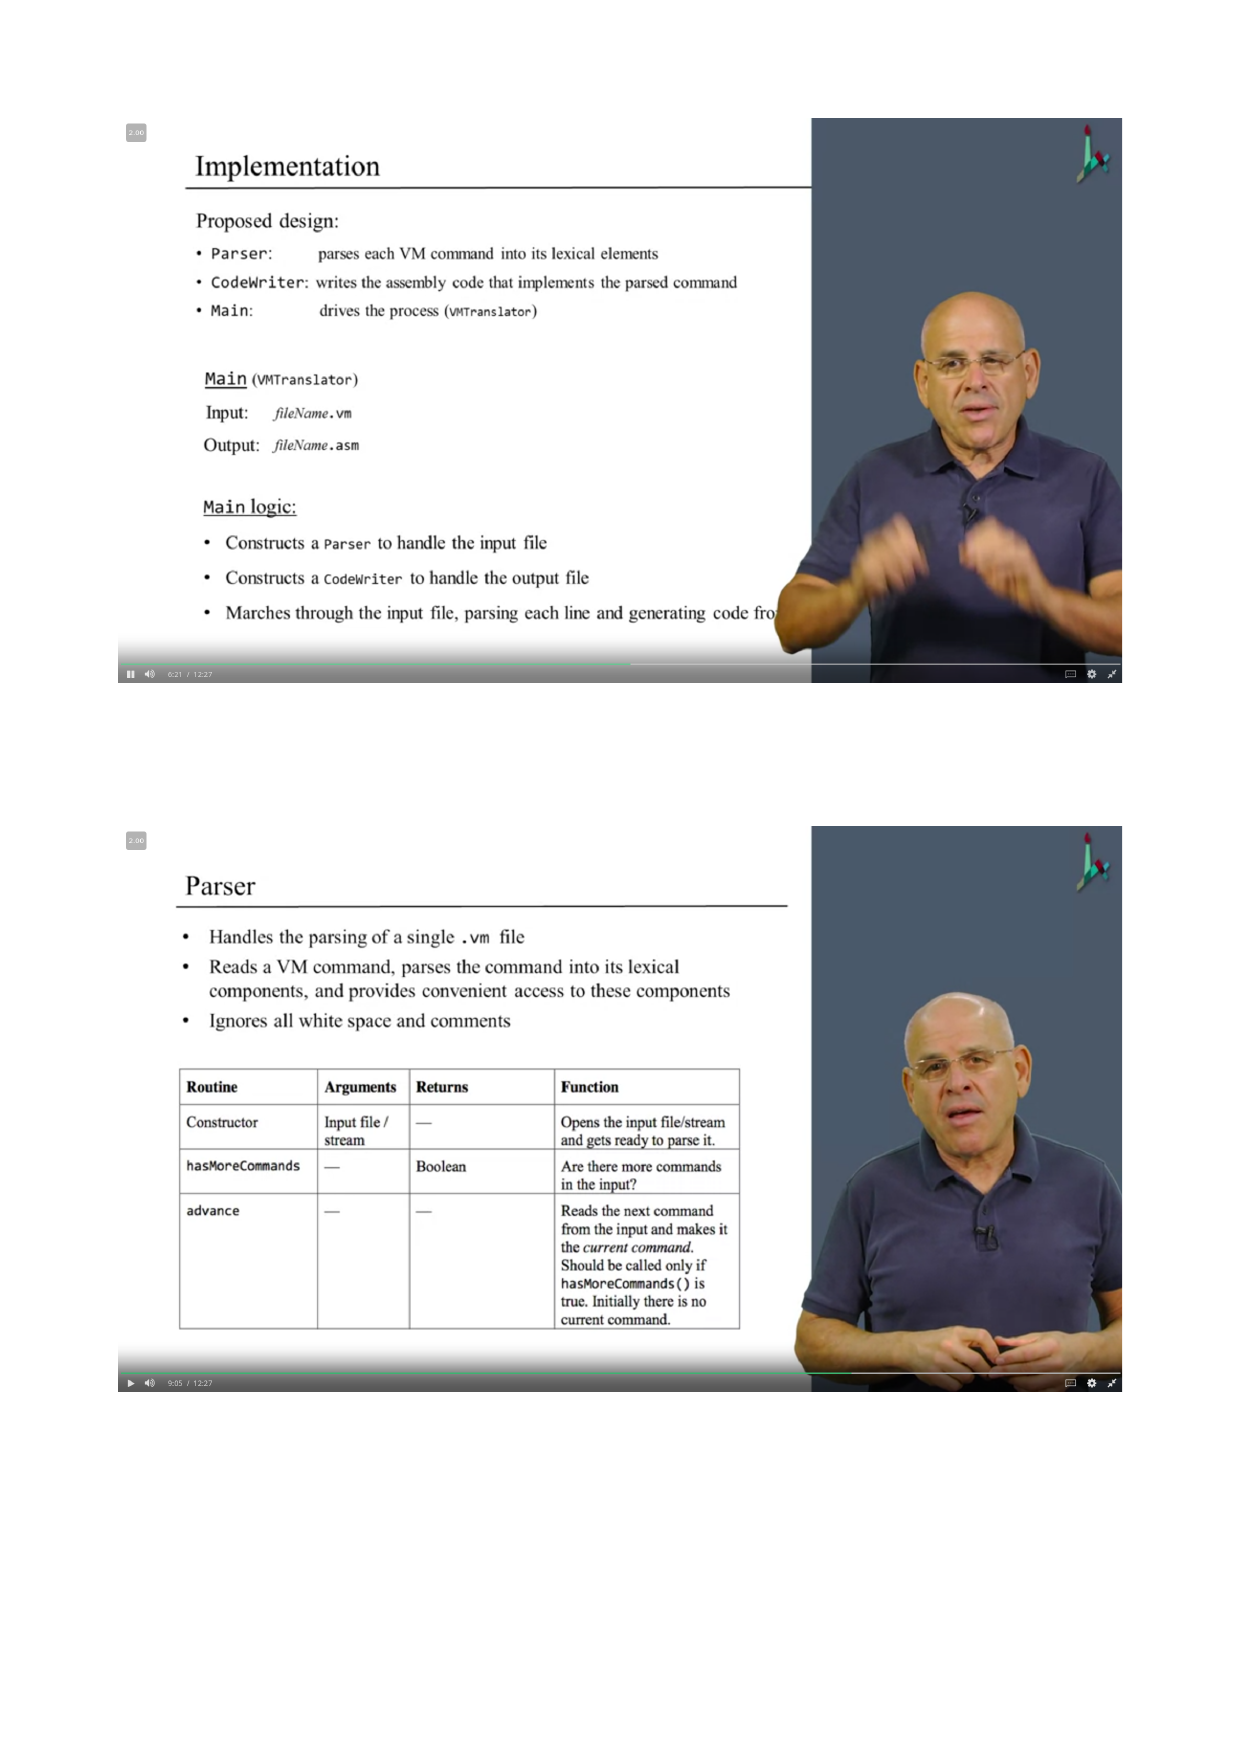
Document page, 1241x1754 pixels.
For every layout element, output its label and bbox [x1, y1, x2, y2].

picture [118, 826, 1123, 1392]
picture [118, 118, 1123, 683]
